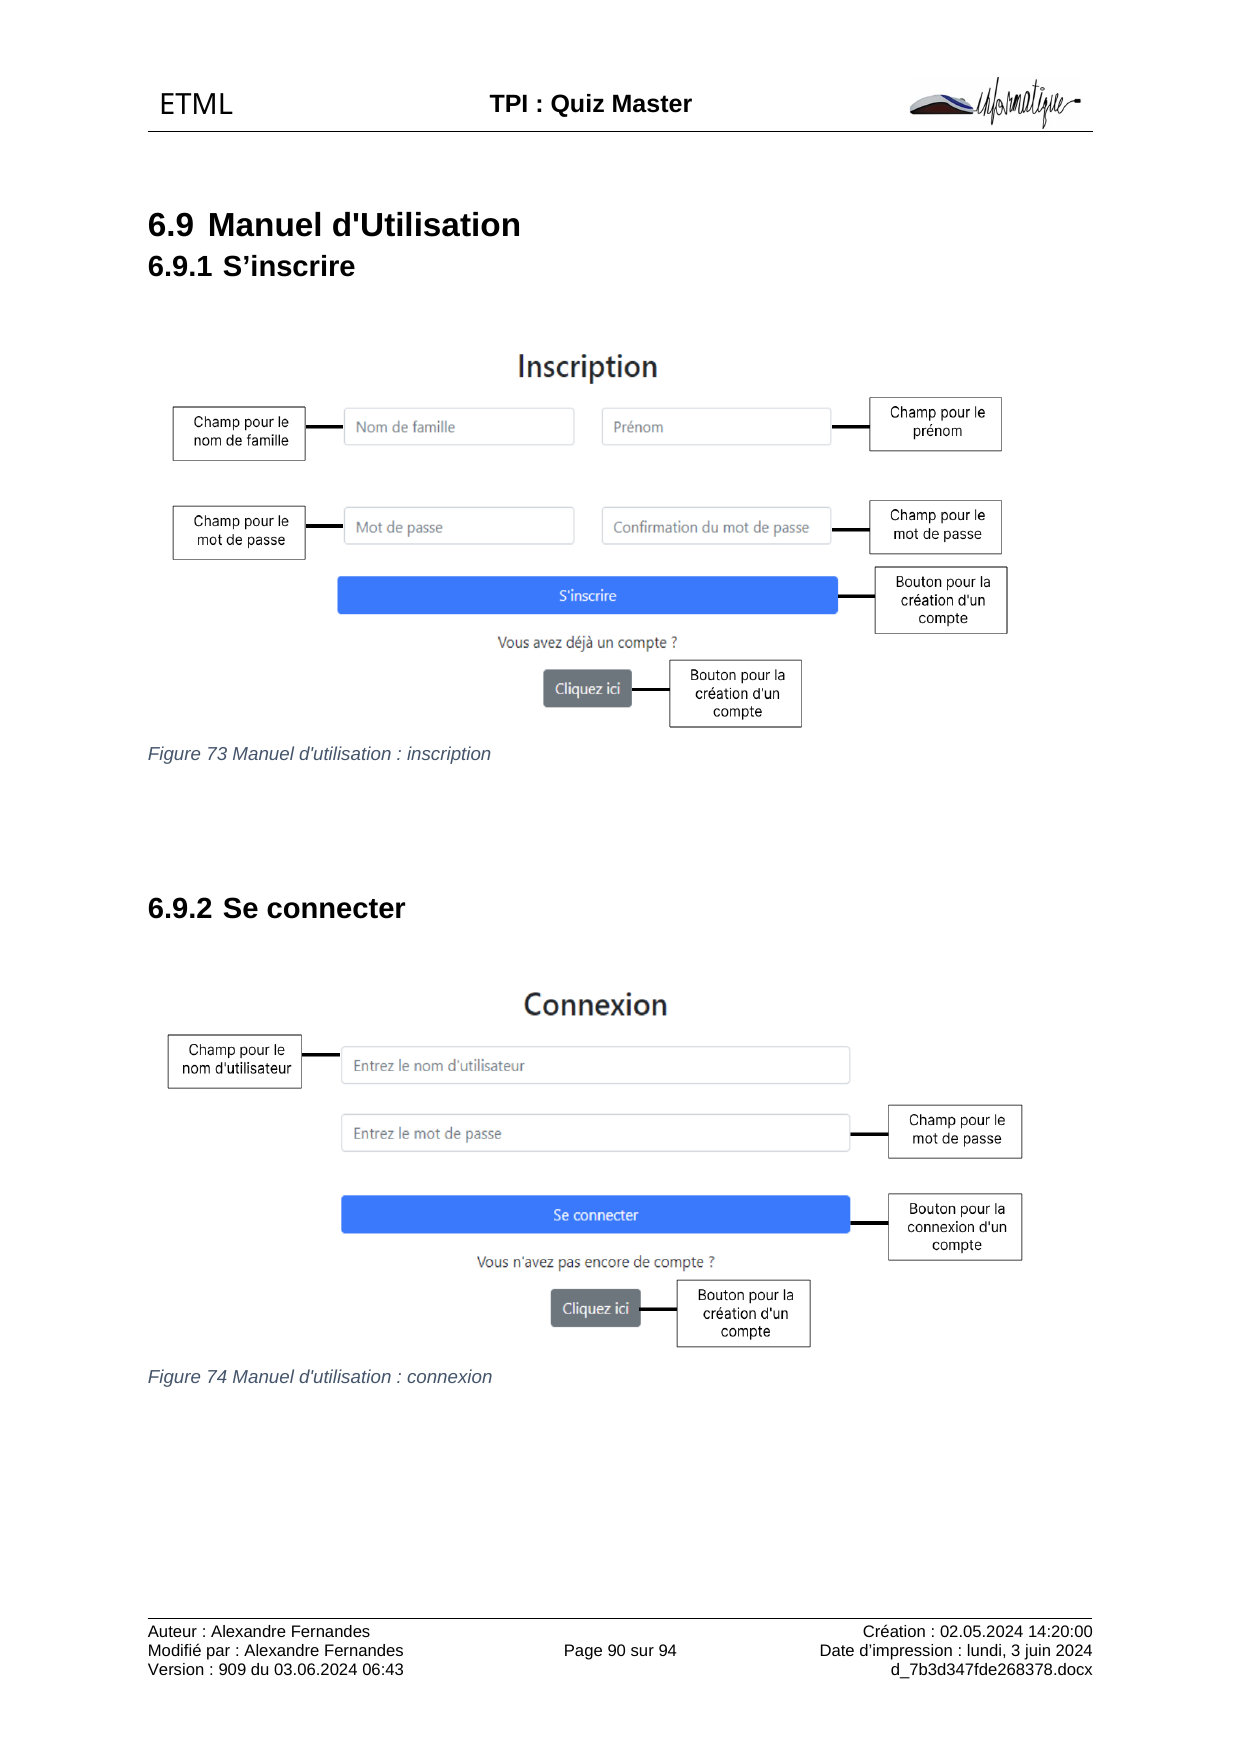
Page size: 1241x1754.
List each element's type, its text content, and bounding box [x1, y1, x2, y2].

picture [909, 77, 1082, 129]
subtitle Se connecter [148, 892, 1092, 925]
subtitle Manuel d'Utilisation [148, 205, 1092, 243]
subtitle S’inscrire [148, 249, 1092, 283]
picture [147, 341, 1021, 734]
picture [147, 972, 1031, 1357]
